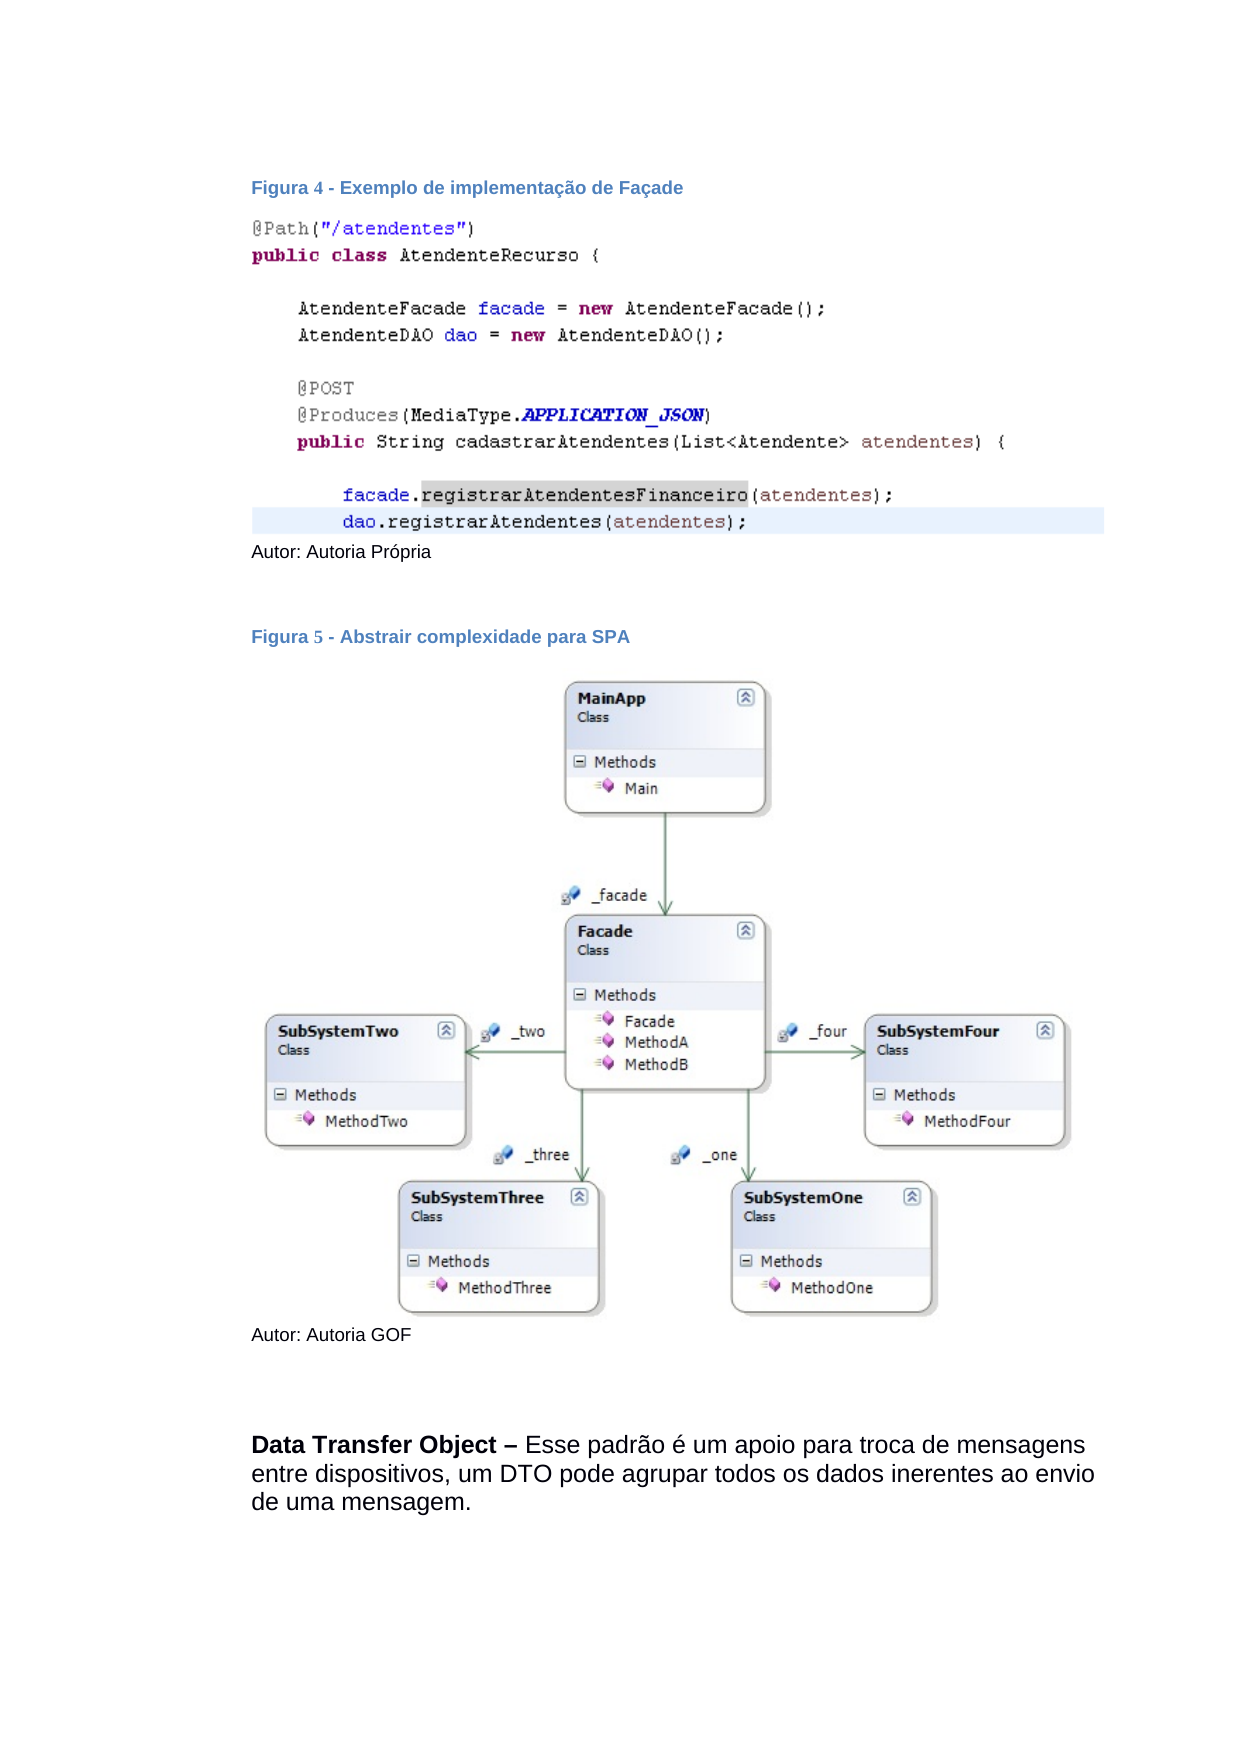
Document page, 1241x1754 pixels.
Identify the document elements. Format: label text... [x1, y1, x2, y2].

text Data Transfer Object – Esse padrão é um apoio para troca de mensagens entre dispositivos, um DTO pode agrupar todos os dados inerentes ao envio de uma mensagem. [251, 1430, 1122, 1516]
text Figura 5 - Abstrair complexidade para SPA [251, 626, 1122, 648]
text Figura 4 - Exemplo de implementação de Façade [251, 177, 1122, 199]
picture [252, 668, 1077, 1324]
text Autor: Autoria GOF [251, 1324, 1122, 1345]
picture [251, 219, 1105, 542]
text Autor: Autoria Própria [251, 541, 1122, 563]
